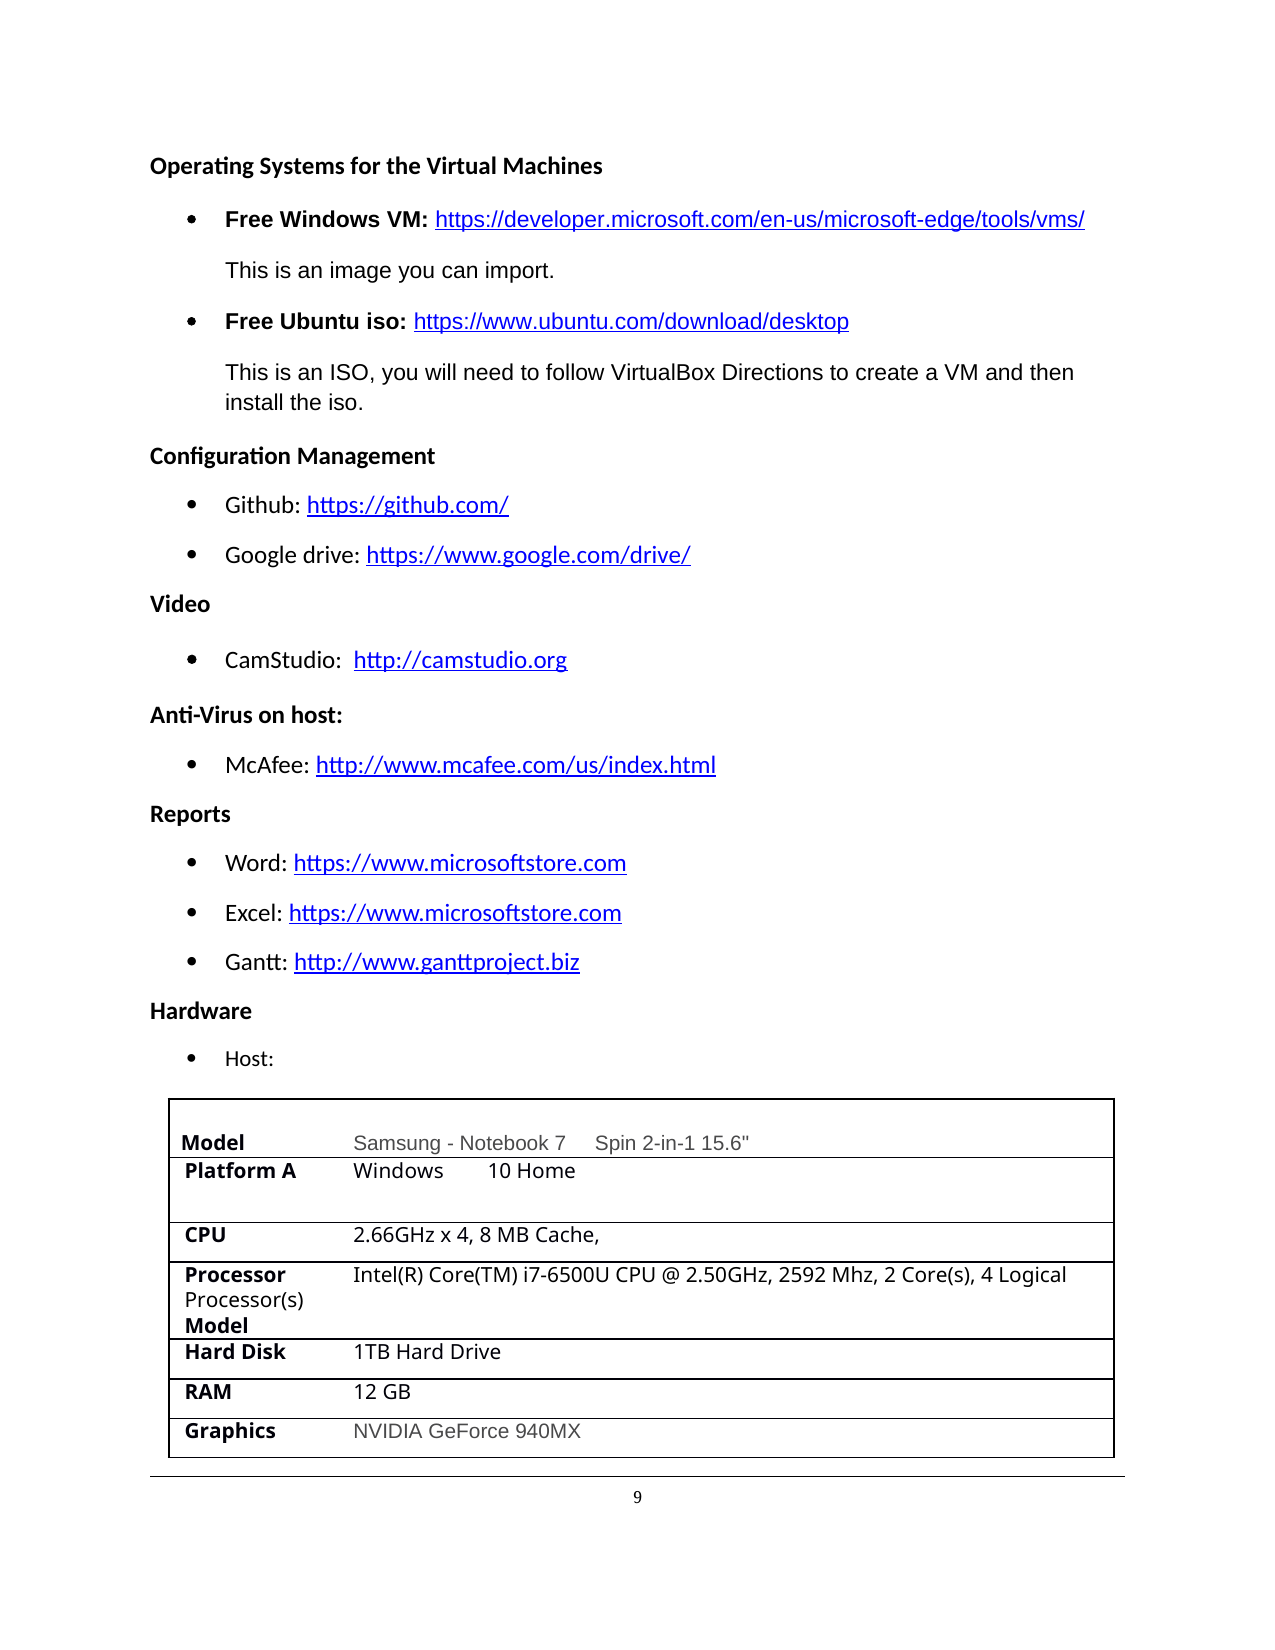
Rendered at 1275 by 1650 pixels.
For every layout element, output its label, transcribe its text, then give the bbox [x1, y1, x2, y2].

text Operating Systems for the Virtual Machines [150, 150, 1125, 181]
list Github: https://github.com/ [187, 489, 1125, 520]
table_cell Platform A Windows 10 Home [170, 1158, 1113, 1222]
list McAfee: http://www.mcafee.com/us/index.html [187, 749, 1125, 779]
table_cell RAM 12 GB [170, 1380, 1113, 1417]
text Anti-Virus on host: [150, 700, 1125, 730]
table_cell Hard Disk 1TB Hard Drive [170, 1340, 1113, 1378]
text Video [150, 588, 1125, 618]
text Configuration Management [150, 440, 1125, 471]
table_cell Graphics NVIDIA GeForce 940MX [170, 1419, 1113, 1457]
text This is an ISO, you will need to follow VirtualBox Directions to create a VM and then install the iso. [225, 359, 1125, 416]
table_cell Processor Intel(R) Core(TM) i7-6500U CPU @ 2.50GHz, 2592 Mhz, 2 Core(s), 4 Logical Processor(s) Model [170, 1263, 1113, 1338]
list CamStudio: http://camstudio.org [187, 644, 1125, 674]
text Reports [150, 798, 1125, 829]
table_header Model Samsung - Notebook 7 Spin 2-in-1 15.6" [170, 1100, 1113, 1157]
list Gantt: http://www.ganttproject.biz [187, 946, 1125, 977]
list Free Windows VM: https://developer.microsoft.com/en-us/microsoft-edge/tools/vms/ [187, 206, 1125, 232]
list Google drive: https://www.google.com/drive/ [187, 539, 1125, 569]
list Excel: https://www.microsoftstore.com [187, 897, 1125, 927]
list Free Ubuntu iso: https://www.ubuntu.com/download/desktop [187, 308, 1125, 334]
text Hardware [150, 995, 1125, 1026]
table_cell CPU 2.66GHz x 4, 8 MB Cache, [170, 1223, 1113, 1261]
list Host: [187, 1044, 1125, 1073]
text This is an image you can import. [225, 257, 1125, 283]
list Word: https://www.microsoftstore.com [187, 847, 1125, 878]
